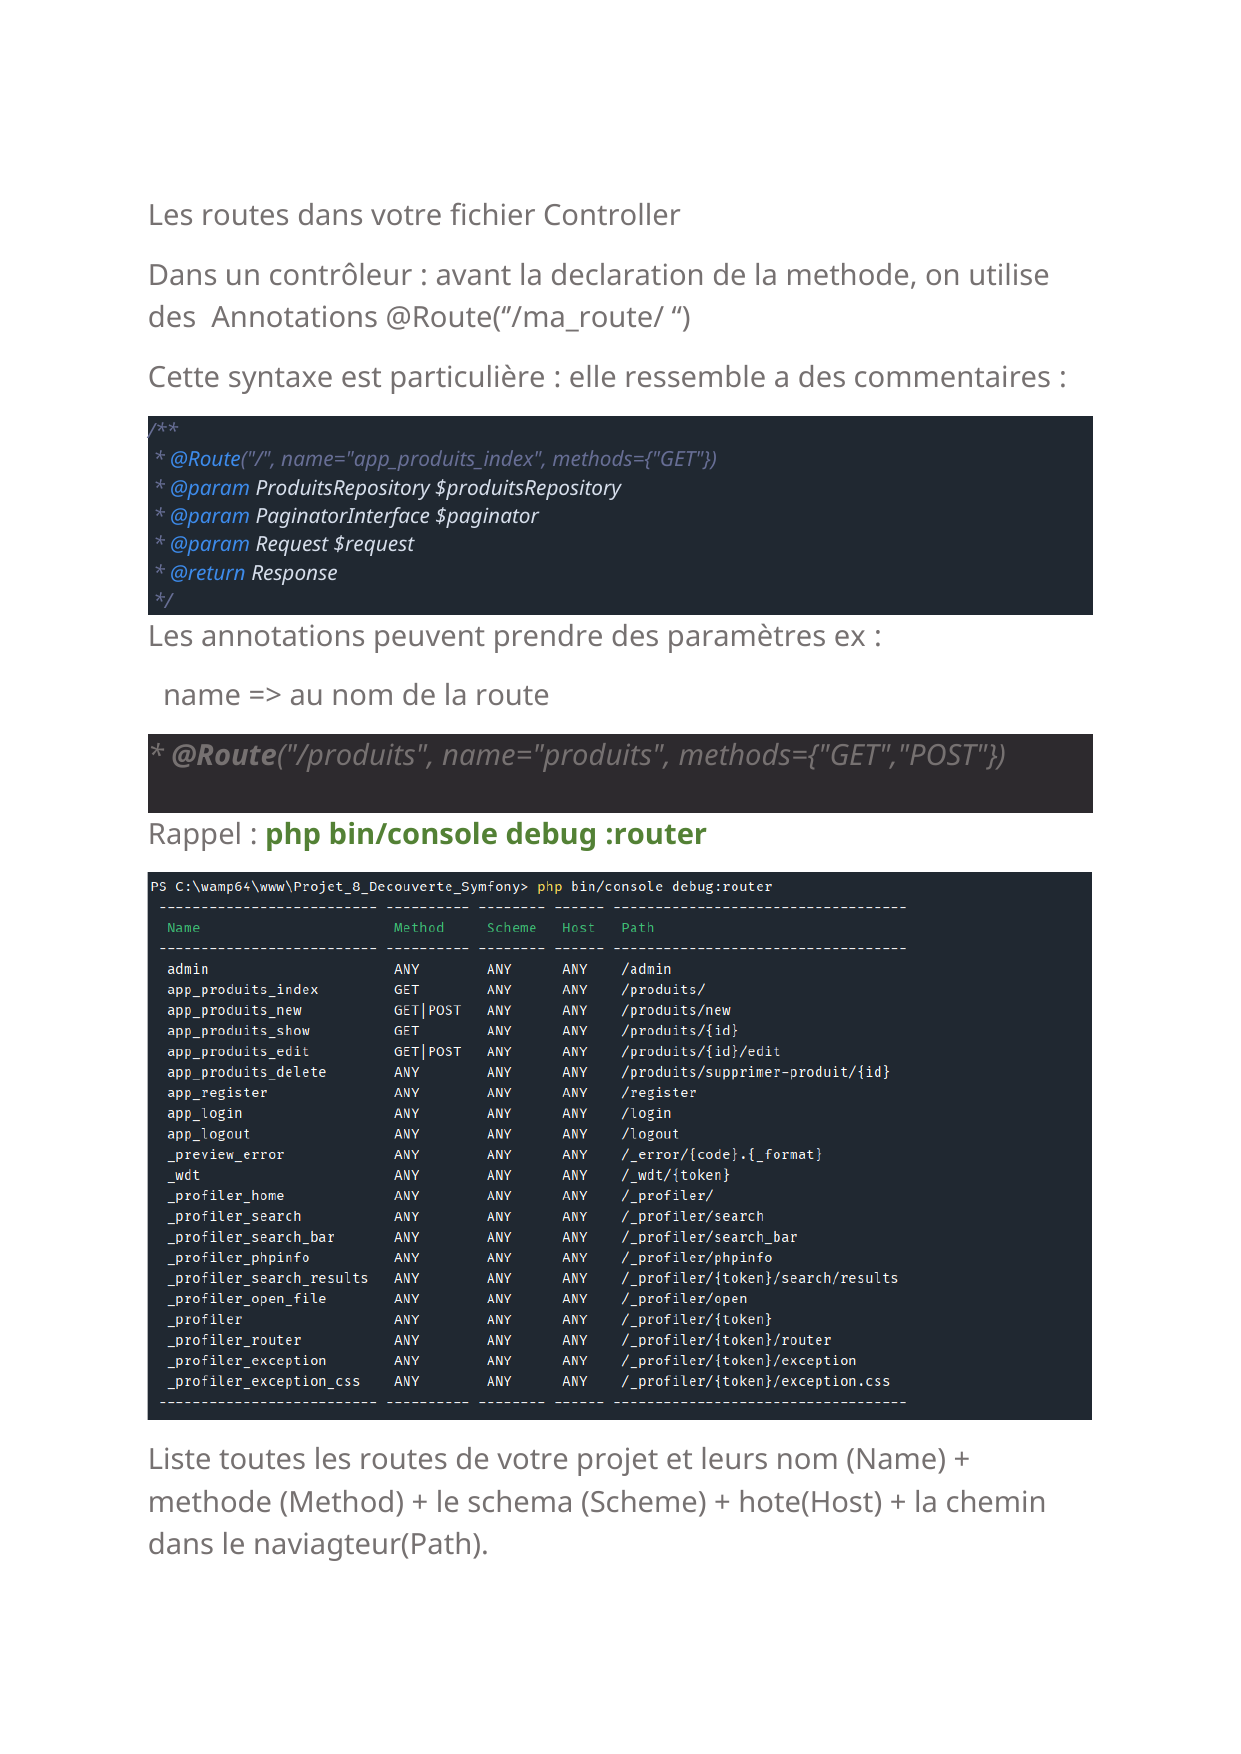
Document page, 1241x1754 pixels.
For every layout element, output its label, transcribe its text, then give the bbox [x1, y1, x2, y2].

picture [147, 872, 1092, 1420]
text Les annotations peuvent prendre des paramètres ex : [148, 615, 1093, 654]
text * @Route("/produits", name="produits", methods={"GET","POST"}) [148, 734, 1093, 773]
text Cette syntaxe est particulière : elle ressemble a des commentaires : [148, 356, 1093, 396]
text Les routes dans votre fichier Controller [148, 194, 1093, 234]
text Rappel : php bin/console debug :router [148, 813, 1093, 853]
text Dans un contrôleur : avant la declaration de la methode, on utilise des Annotations @Route(‘’/ma_route/ ‘‘) [148, 254, 1093, 336]
text Liste toutes les routes de votre projet et leurs nom (Name) + methode (Method) + le schema (Scheme) + hote(Host) + la chemin dans le naviagteur(Path). [148, 1438, 1093, 1563]
text /** * @Route("/", name="app_produits_index", methods={"GET"}) * @param ProduitsRepository $produitsRepository * @param PaginatorInterface $paginator * @param Request $request * @return Response */ [148, 416, 1093, 615]
text name => au nom de la route [148, 674, 1093, 714]
